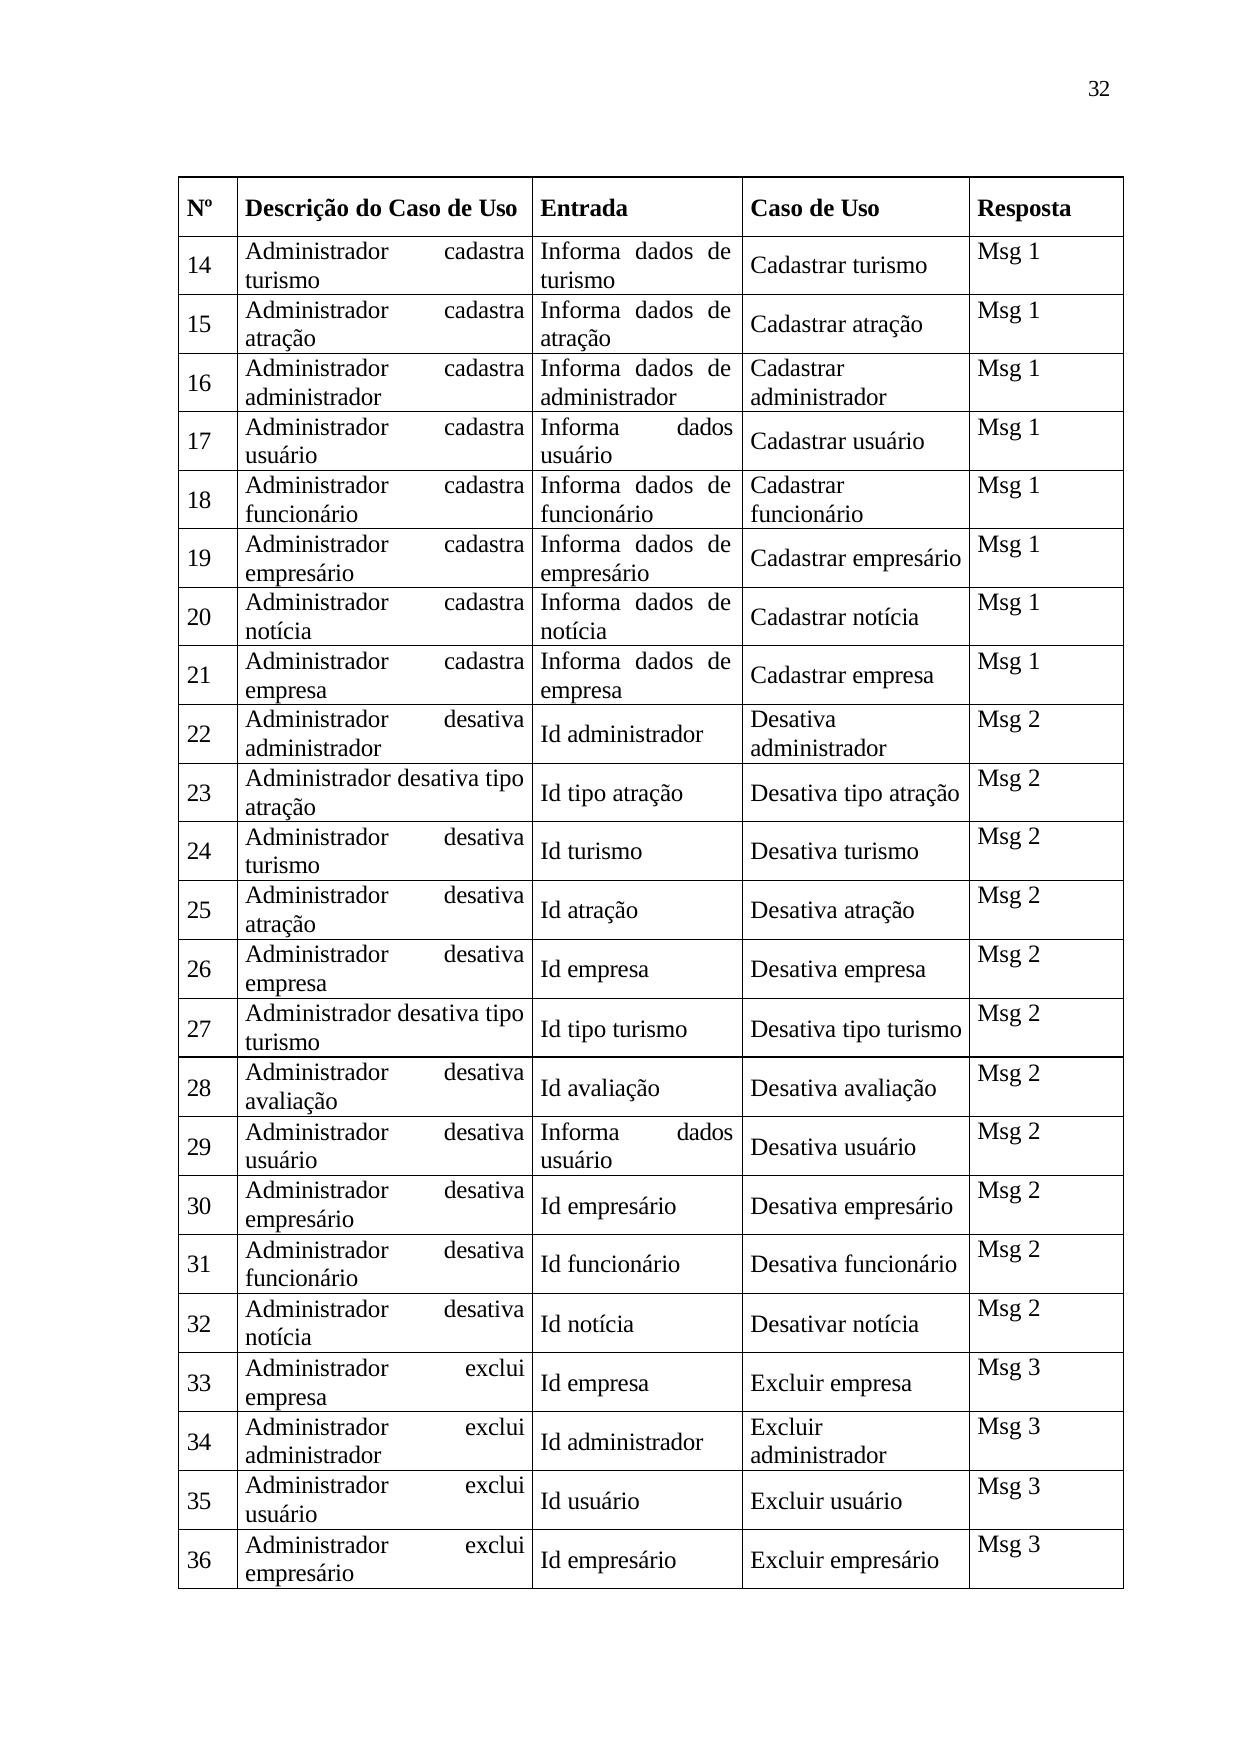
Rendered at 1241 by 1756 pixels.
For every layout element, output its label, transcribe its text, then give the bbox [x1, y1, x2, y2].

table_cell Informa dados de notícia [533, 588, 742, 645]
table_cell Desativa turismo [743, 822, 969, 879]
table_cell Administrador cadastra administrador [238, 354, 532, 411]
table_cell Administrador desativa empresa [238, 940, 532, 997]
table_cell Administrador cadastra empresa [238, 646, 532, 704]
table_cell Msg 2 [970, 1058, 1123, 1116]
table_cell 27 [179, 999, 237, 1056]
table_cell Desativa usuário [743, 1117, 969, 1174]
table_cell Administrador cadastra usuário [238, 412, 532, 470]
table_cell 35 [179, 1471, 237, 1529]
table_cell Excluir empresa [743, 1353, 969, 1411]
table_cell Id administrador [533, 705, 742, 762]
table_cell Id empresário [533, 1176, 742, 1234]
table_cell Msg 1 [970, 471, 1123, 528]
table_cell Msg 1 [970, 354, 1123, 411]
table_cell Id empresa [533, 1353, 742, 1411]
table_cell 20 [179, 588, 237, 645]
table_cell Informa dados de empresário [533, 529, 742, 587]
table_cell Msg 1 [970, 646, 1123, 704]
table_cell Msg 2 [970, 940, 1123, 997]
table_cell Msg 2 [970, 1176, 1123, 1234]
table_cell Administrador desativa administrador [238, 705, 532, 762]
table_cell 22 [179, 705, 237, 762]
table_cell 25 [179, 881, 237, 938]
table_cell Msg 2 [970, 1117, 1123, 1174]
table_cell Informa dados usuário [533, 412, 742, 470]
table_header Resposta [970, 178, 1123, 236]
table_cell 24 [179, 822, 237, 879]
table_cell Excluir empresário [743, 1530, 969, 1588]
table_cell Id tipo turismo [533, 999, 742, 1056]
table_cell Informa dados de administrador [533, 354, 742, 411]
table_cell Informa dados de empresa [533, 646, 742, 704]
table_header Caso de Uso [743, 178, 969, 236]
table_cell Administrador exclui empresa [238, 1353, 532, 1411]
table_cell Desativa empresário [743, 1176, 969, 1234]
table_cell Msg 2 [970, 822, 1123, 879]
table_cell 30 [179, 1176, 237, 1234]
table_cell Administrador desativa turismo [238, 822, 532, 879]
table_cell 17 [179, 412, 237, 470]
table_cell Administrador exclui usuário [238, 1471, 532, 1529]
table_cell Msg 1 [970, 237, 1123, 294]
table_cell Administrador cadastra empresário [238, 529, 532, 587]
table_cell Msg 3 [970, 1412, 1123, 1469]
table_cell Cadastrar usuário [743, 412, 969, 470]
table_cell 28 [179, 1058, 237, 1116]
table_cell Administrador cadastra notícia [238, 588, 532, 645]
table_cell Id empresa [533, 940, 742, 997]
table_cell Desativa atração [743, 881, 969, 938]
table_cell Informa dados de atração [533, 295, 742, 353]
table_cell Informa dados de funcionário [533, 471, 742, 528]
table_cell Desativar notícia [743, 1294, 969, 1352]
table_cell Desativa tipo turismo [743, 999, 969, 1056]
table_cell Msg 1 [970, 295, 1123, 353]
table_cell Id funcionário [533, 1235, 742, 1293]
table_cell Msg 2 [970, 999, 1123, 1056]
table_cell Informa dados usuário [533, 1117, 742, 1174]
table_cell Excluir usuário [743, 1471, 969, 1529]
table_cell 29 [179, 1117, 237, 1174]
table_cell Desativa tipo atração [743, 764, 969, 821]
table_cell 36 [179, 1530, 237, 1588]
table_cell Desativa funcionário [743, 1235, 969, 1293]
table_cell Administrador desativa empresário [238, 1176, 532, 1234]
table_cell Msg 2 [970, 764, 1123, 821]
table_header Descrição do Caso de Uso [238, 178, 532, 236]
table_cell Id tipo atração [533, 764, 742, 821]
table_cell Id administrador [533, 1412, 742, 1469]
table_cell Desativa avaliação [743, 1058, 969, 1116]
table_cell Administrador exclui empresário [238, 1530, 532, 1588]
table_cell Msg 2 [970, 705, 1123, 762]
table_cell Cadastrar atração [743, 295, 969, 353]
table_cell 23 [179, 764, 237, 821]
table_cell Administrador desativa tipo turismo [238, 999, 532, 1056]
table_cell Id atração [533, 881, 742, 938]
table_cell 31 [179, 1235, 237, 1293]
table_cell Cadastrar turismo [743, 237, 969, 294]
table_cell Administrador exclui administrador [238, 1412, 532, 1469]
table_cell Id turismo [533, 822, 742, 879]
table_cell Msg 3 [970, 1530, 1123, 1588]
table_cell 33 [179, 1353, 237, 1411]
table_cell 19 [179, 529, 237, 587]
table_cell Administrador desativa atração [238, 881, 532, 938]
table_cell Administrador desativa avaliação [238, 1058, 532, 1116]
table_cell Cadastrar funcionário [743, 471, 969, 528]
table_cell Id usuário [533, 1471, 742, 1529]
table_cell 21 [179, 646, 237, 704]
table_cell Administrador desativa funcionário [238, 1235, 532, 1293]
table_cell Cadastrar administrador [743, 354, 969, 411]
table_cell Administrador cadastra turismo [238, 237, 532, 294]
table_cell Msg 1 [970, 412, 1123, 470]
table_cell Id avaliação [533, 1058, 742, 1116]
table_cell Administrador desativa tipo atração [238, 764, 532, 821]
table_cell Cadastrar empresário [743, 529, 969, 587]
table_cell 18 [179, 471, 237, 528]
table_cell Msg 3 [970, 1471, 1123, 1529]
table_cell 16 [179, 354, 237, 411]
table_cell Informa dados de turismo [533, 237, 742, 294]
table_cell 34 [179, 1412, 237, 1469]
table_cell 26 [179, 940, 237, 997]
table_cell Msg 1 [970, 588, 1123, 645]
table_cell Administrador cadastra atração [238, 295, 532, 353]
table_cell Administrador desativa notícia [238, 1294, 532, 1352]
table_cell Administrador desativa usuário [238, 1117, 532, 1174]
table_cell Cadastrar notícia [743, 588, 969, 645]
table_cell Desativa administrador [743, 705, 969, 762]
table_cell 14 [179, 237, 237, 294]
table_cell 15 [179, 295, 237, 353]
table_cell Msg 2 [970, 1294, 1123, 1352]
table_cell 32 [179, 1294, 237, 1352]
table_cell Excluir administrador [743, 1412, 969, 1469]
table_cell Msg 1 [970, 529, 1123, 587]
table_cell Msg 2 [970, 881, 1123, 938]
table_header Entrada [533, 178, 742, 236]
table_cell Id notícia [533, 1294, 742, 1352]
table_header Nº [179, 178, 237, 236]
table_cell Msg 2 [970, 1235, 1123, 1293]
table_cell Cadastrar empresa [743, 646, 969, 704]
table_cell Id empresário [533, 1530, 742, 1588]
table_cell Desativa empresa [743, 940, 969, 997]
table_cell Msg 3 [970, 1353, 1123, 1411]
table_cell Administrador cadastra funcionário [238, 471, 532, 528]
